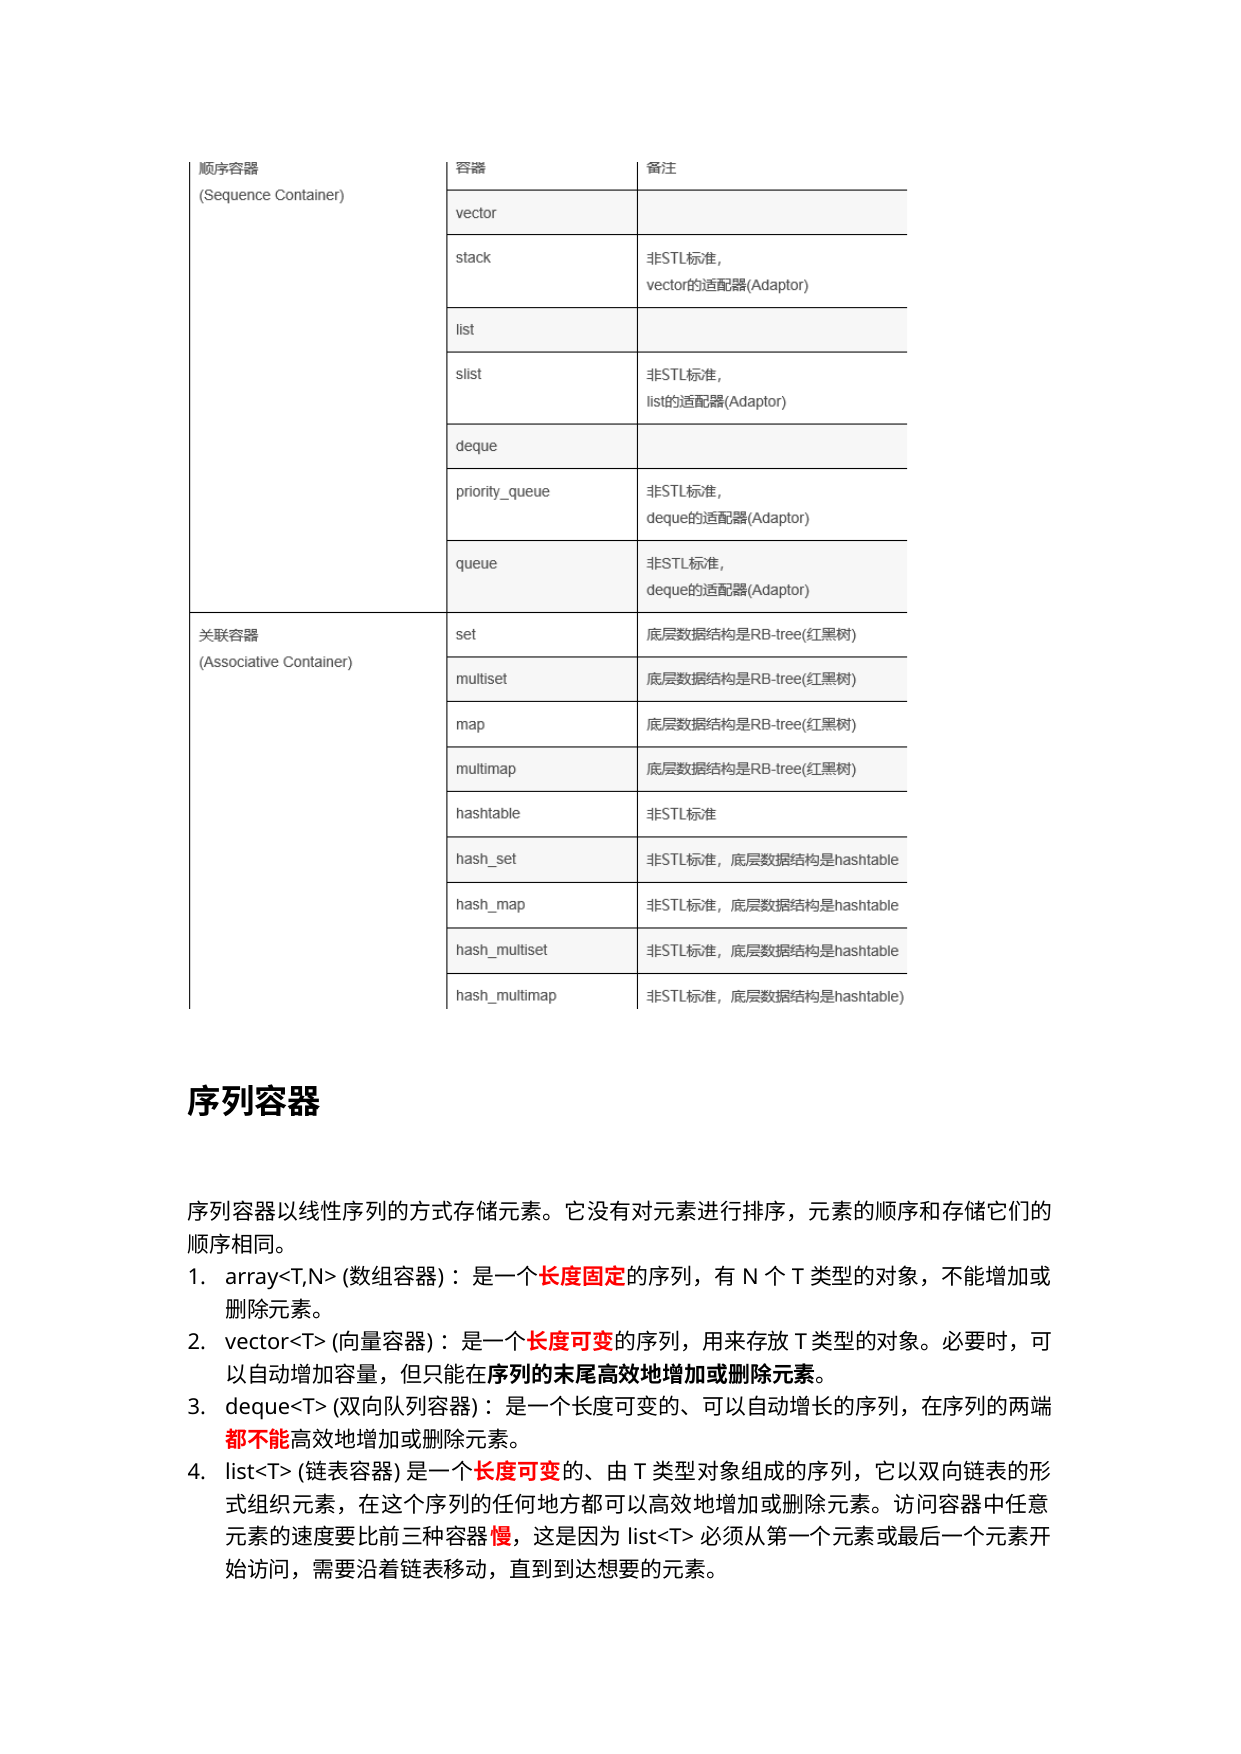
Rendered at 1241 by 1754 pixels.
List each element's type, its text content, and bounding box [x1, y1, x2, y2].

list vector<T> (向量容器) ：是一个长度可变的序列，用来存放T类型的对象。必要时，可以自动增加容量，但只能在序列的末尾高效地增加或删除元素。 [187, 1324, 1053, 1389]
text 序列容器以线性序列的方式存储元素。它没有对元素进行排序，元素的顺序和存储它们的顺序相同。 [187, 1194, 1053, 1259]
subtitle 序列容器 [187, 1067, 1053, 1132]
list list<T> (链表容器) 是一个长度可变的、由 T 类型对象组成的序列，它以双向链表的形式组织元素，在这个序列的任何地方都可以高效地增加或删除元素。访问容器中任意元素的速度要比前三种容器慢，这是因为 list<T> 必须从第一个元素或最后一个元素开始访问，需要沿着链表移动，直到到达想要的元素。 [187, 1454, 1053, 1584]
list deque<T> (双向队列容器) ：是一个长度可变的、可以自动增长的序列，在序列的两端都不能高效地增加或删除元素。 [187, 1389, 1053, 1454]
list array<T,N> (数组容器) ：是一个长度固定的序列，有 N 个 T 类型的对象，不能增加或删除元素。 [187, 1259, 1053, 1324]
picture [187, 162, 908, 1009]
